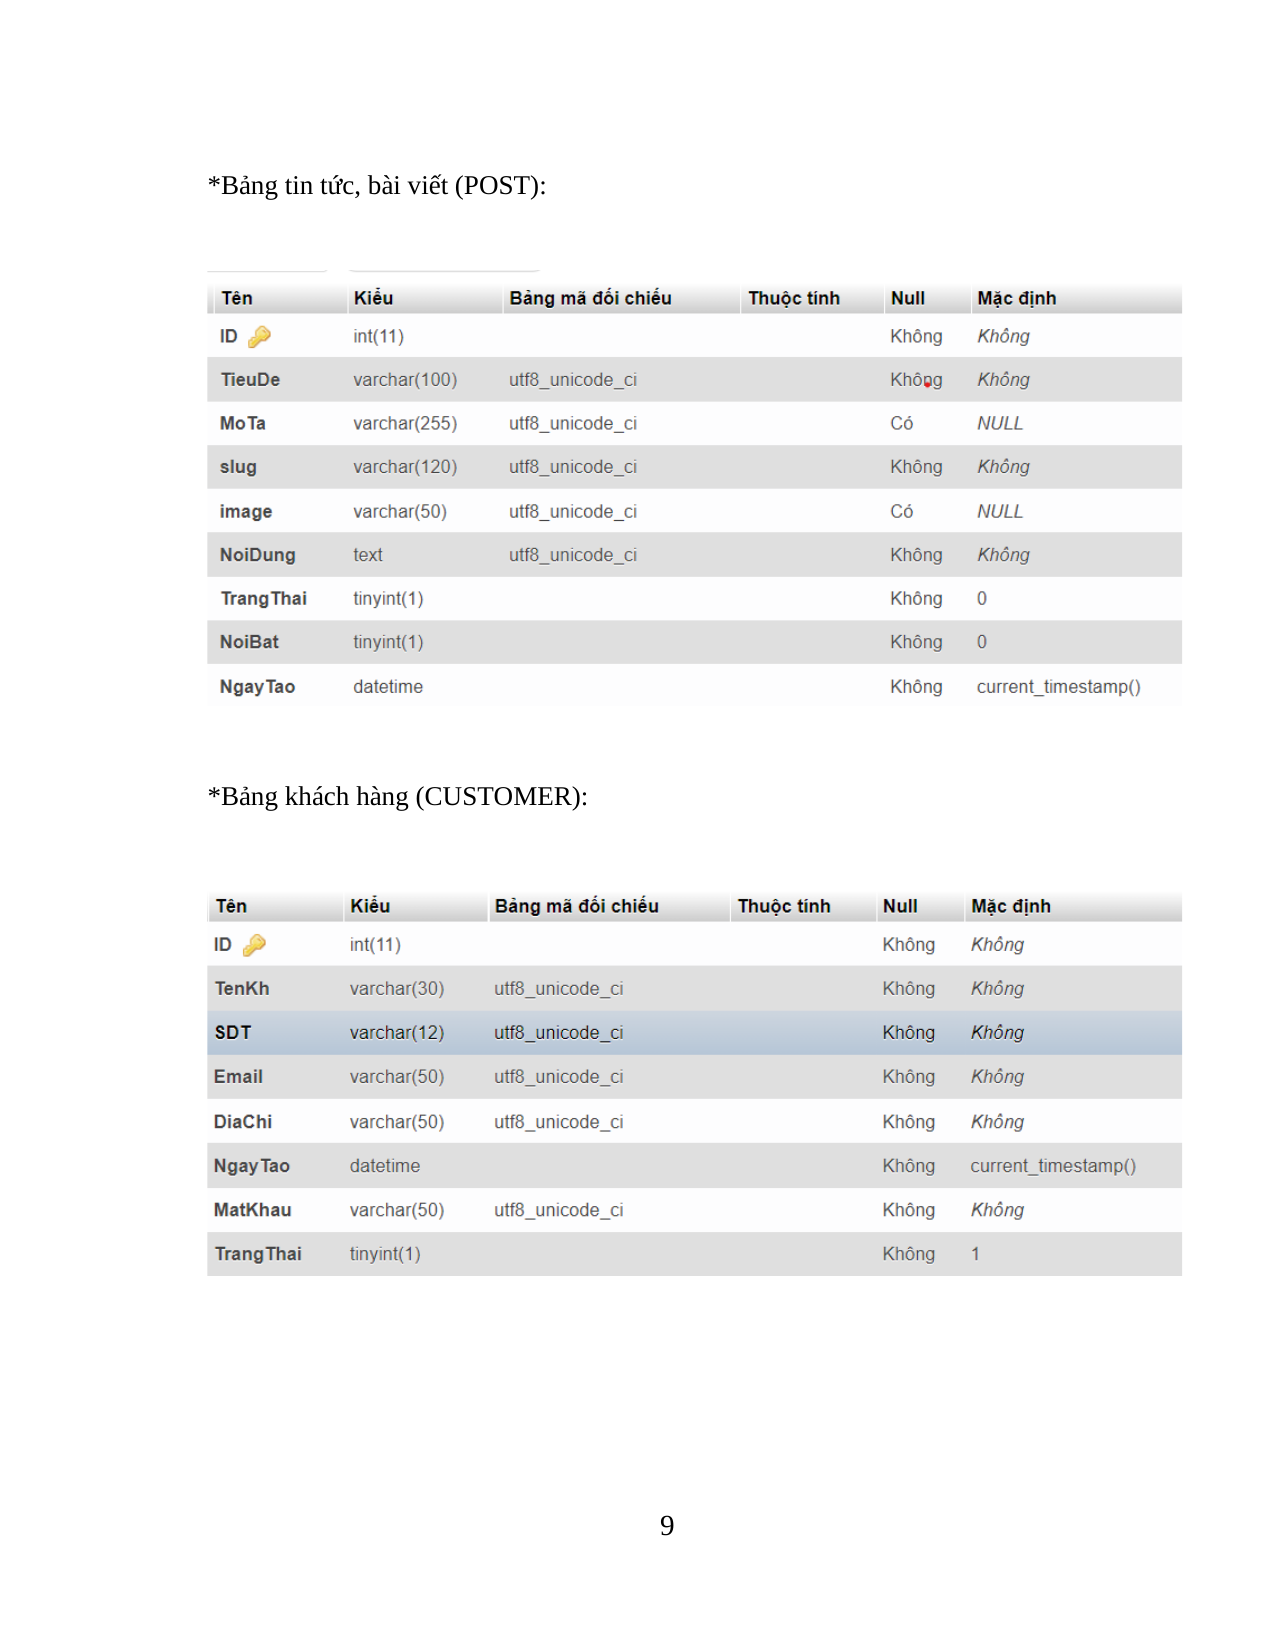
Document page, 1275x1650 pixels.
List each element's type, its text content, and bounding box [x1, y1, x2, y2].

picture [207, 270, 1183, 706]
text *Bảng tin tức, bài viết (POST): [207, 169, 1157, 200]
text *Bảng khách hàng (CUSTOMER): [207, 780, 1157, 811]
picture [207, 881, 1183, 1276]
